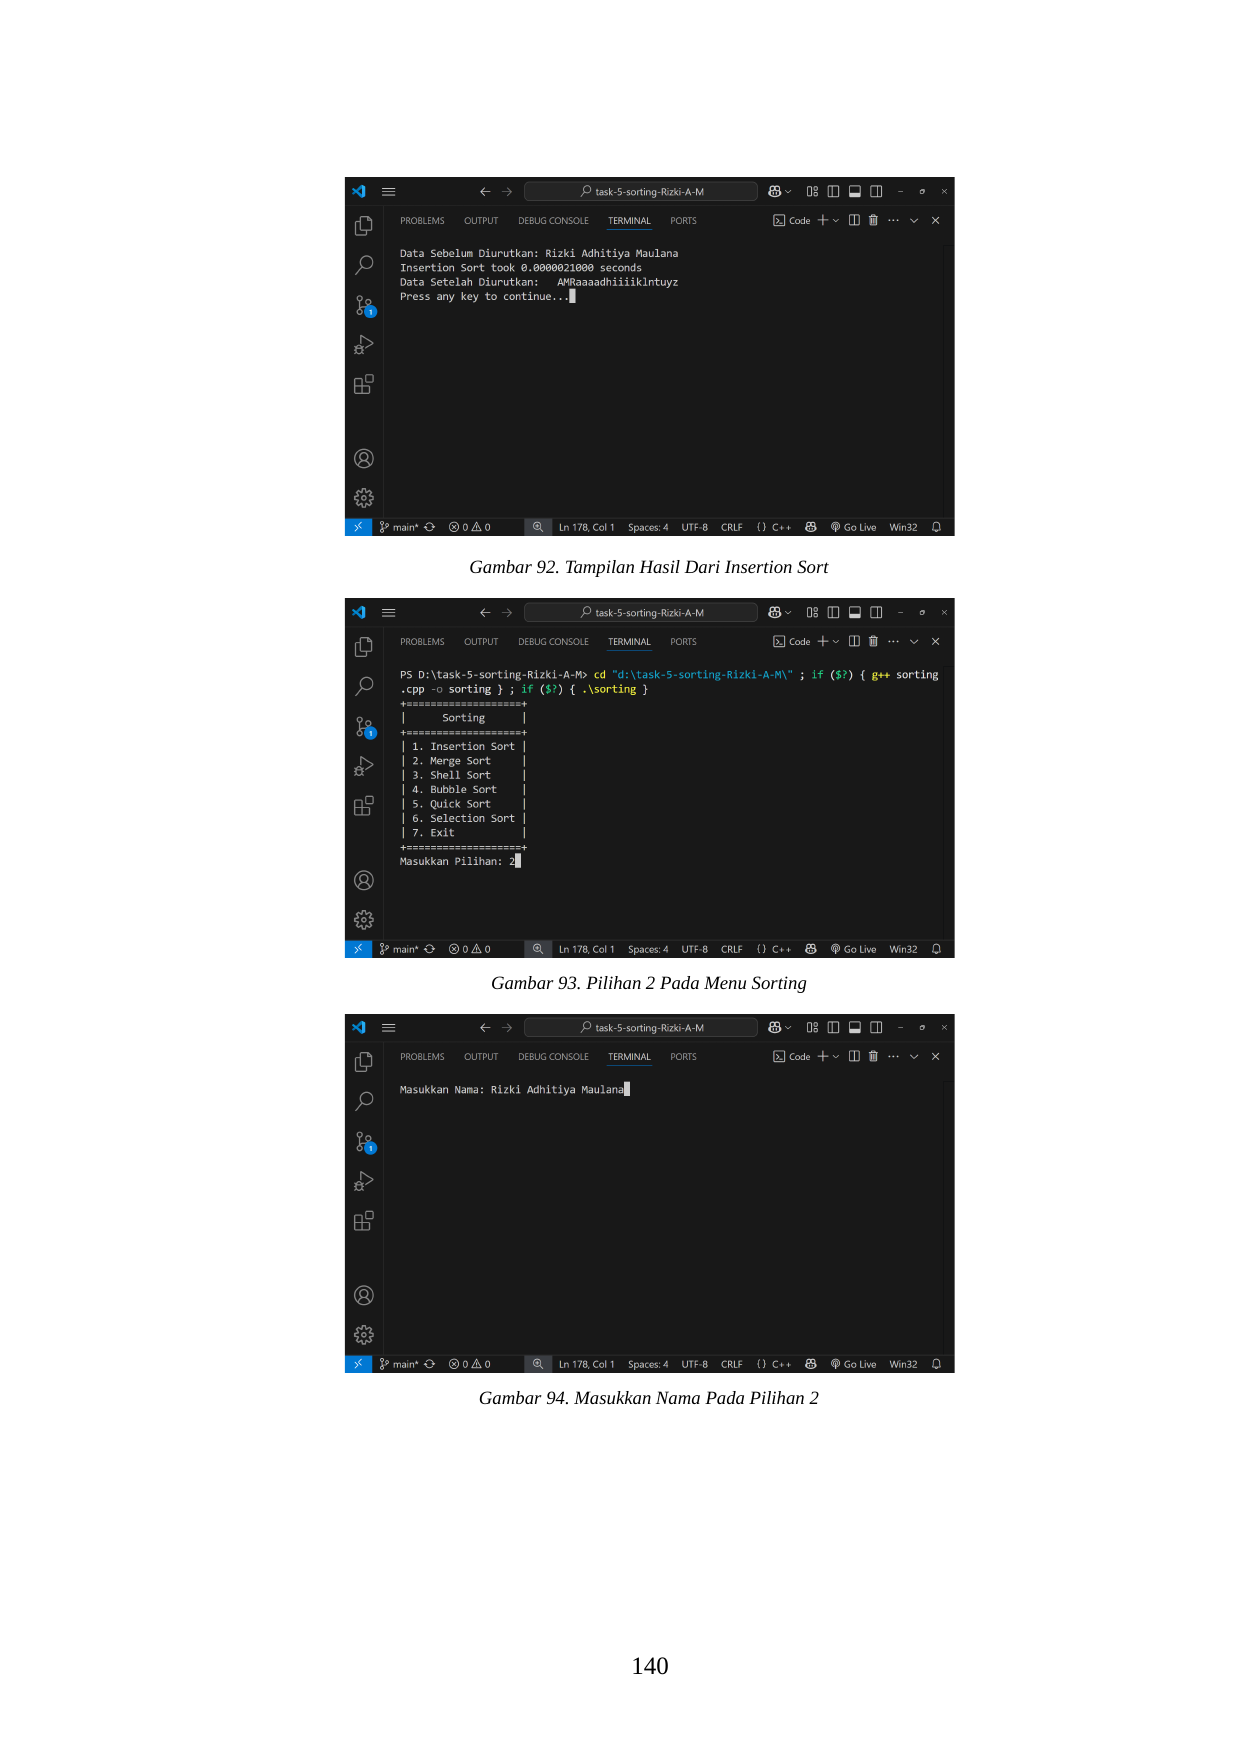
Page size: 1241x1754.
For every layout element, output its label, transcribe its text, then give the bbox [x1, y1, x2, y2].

picture [344, 598, 955, 958]
picture [344, 1014, 955, 1373]
picture [344, 177, 955, 536]
